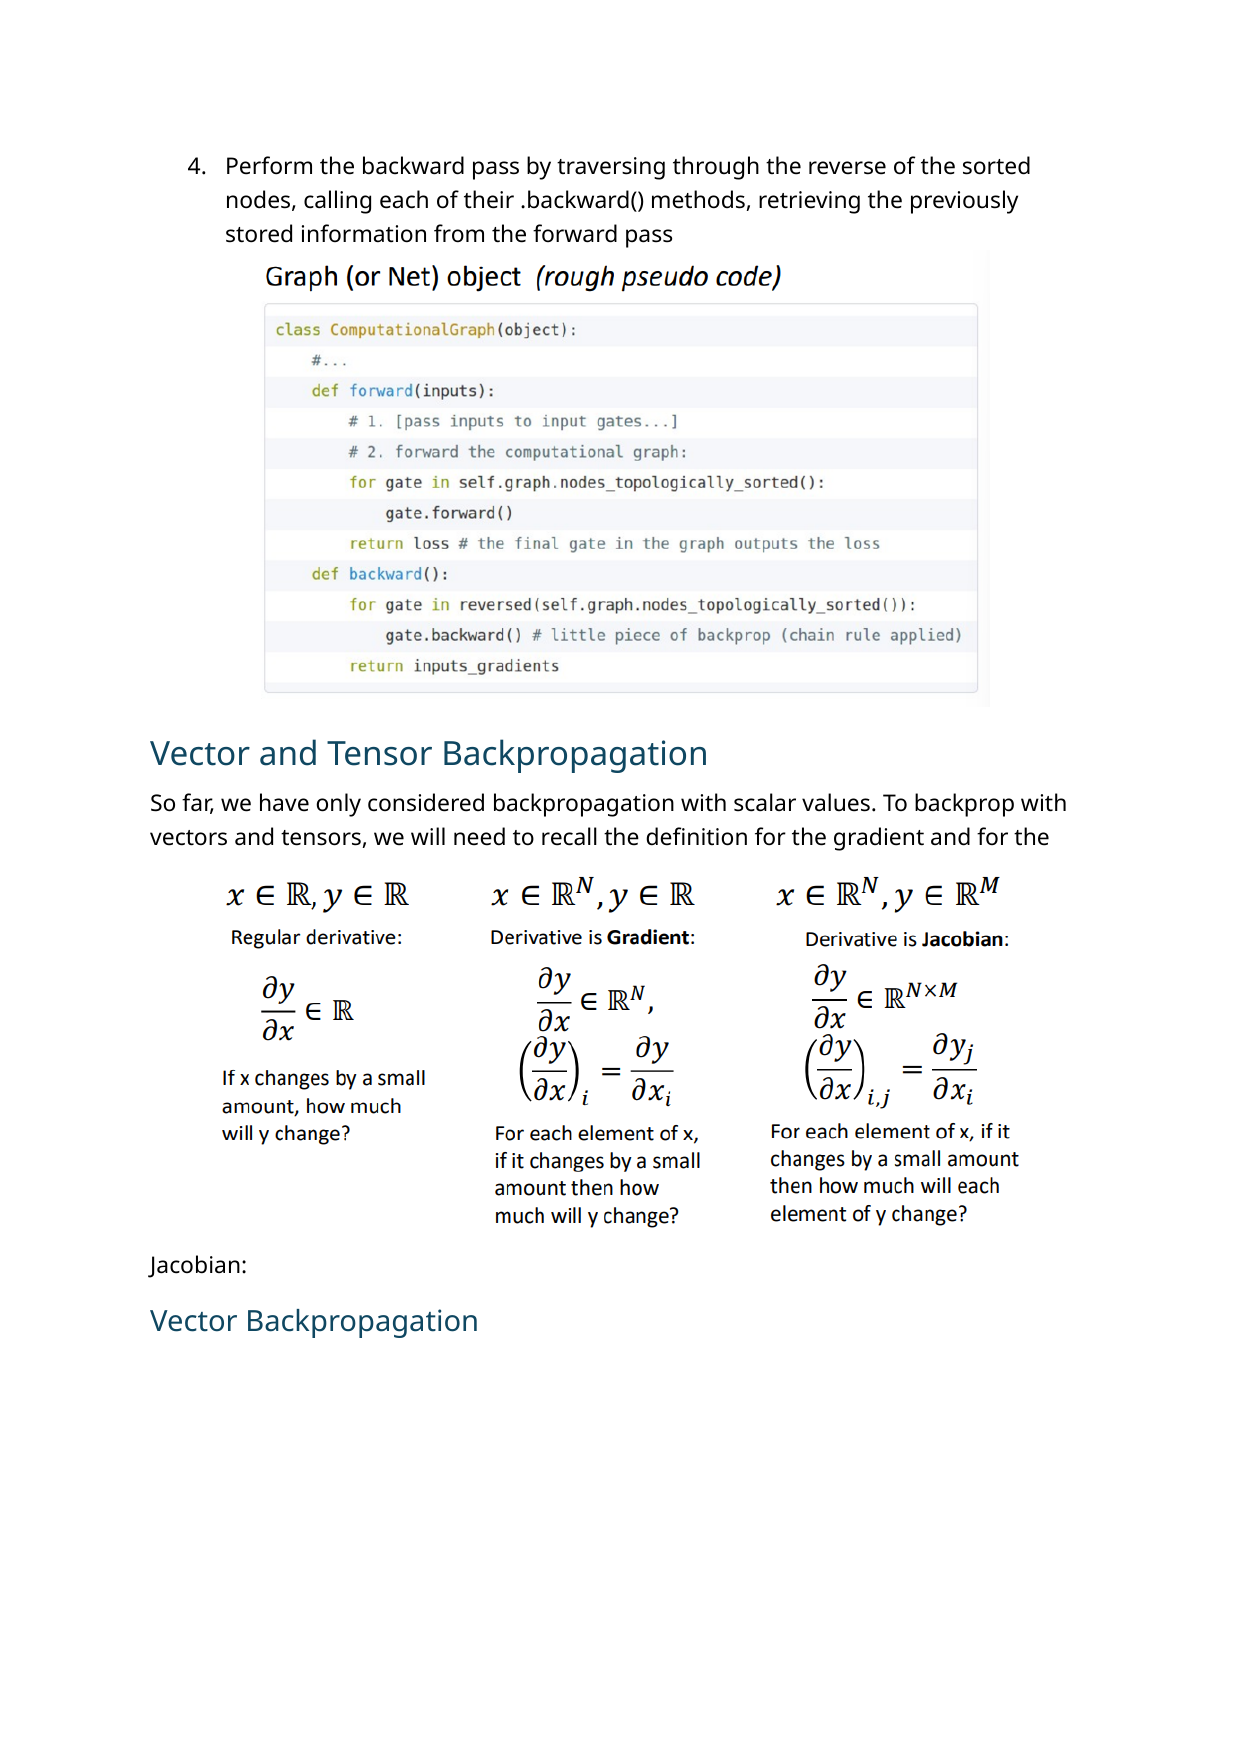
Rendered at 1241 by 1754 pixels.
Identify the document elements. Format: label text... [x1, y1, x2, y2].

subtitle Vector Backpropagation [150, 1300, 1090, 1339]
picture [250, 250, 990, 707]
list Perform the backward pass by traversing through the reverse of the sorted nodes, calling each of their .backward() methods, retrieving the previously stored information from the forward pass [187, 150, 1090, 249]
picture [216, 870, 1024, 1238]
